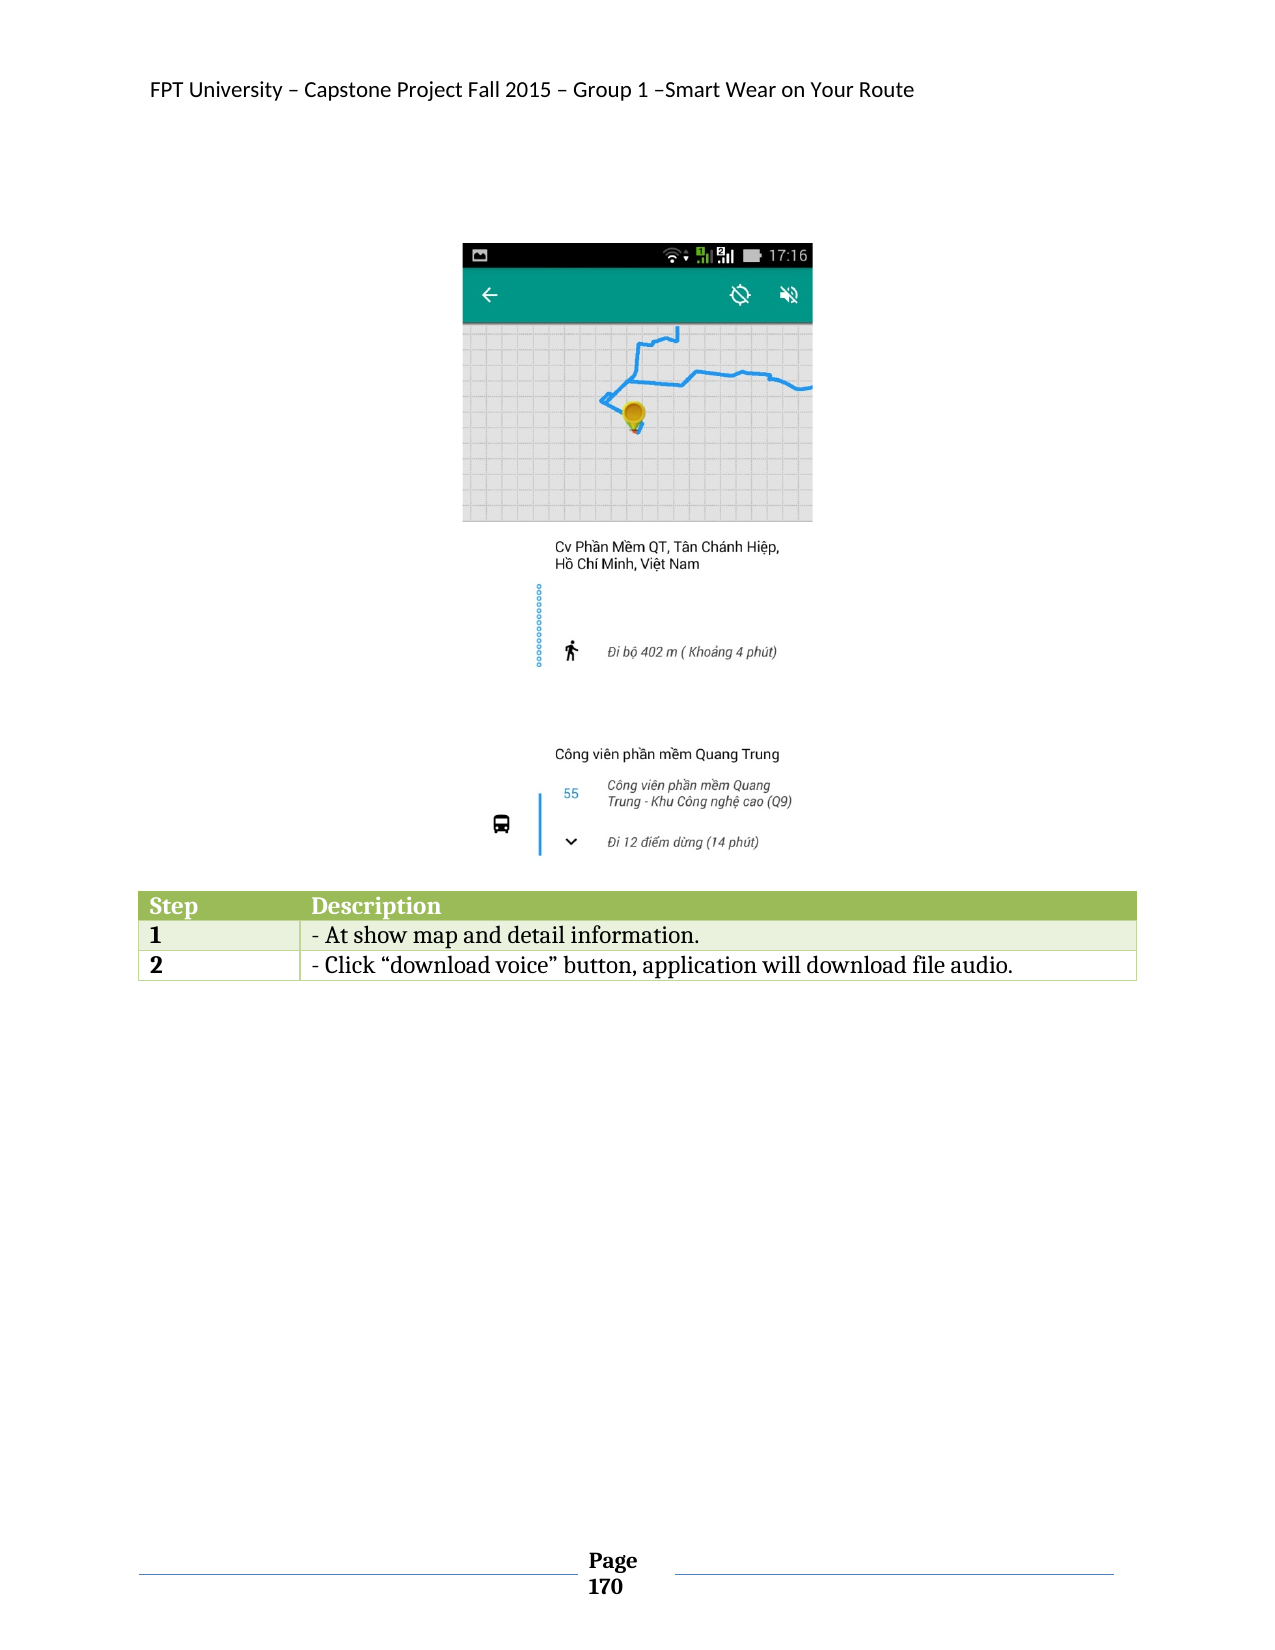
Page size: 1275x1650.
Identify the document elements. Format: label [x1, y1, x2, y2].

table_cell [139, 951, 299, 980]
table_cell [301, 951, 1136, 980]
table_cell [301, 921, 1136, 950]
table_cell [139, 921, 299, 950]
picture [462, 243, 813, 866]
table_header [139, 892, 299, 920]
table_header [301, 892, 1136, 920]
